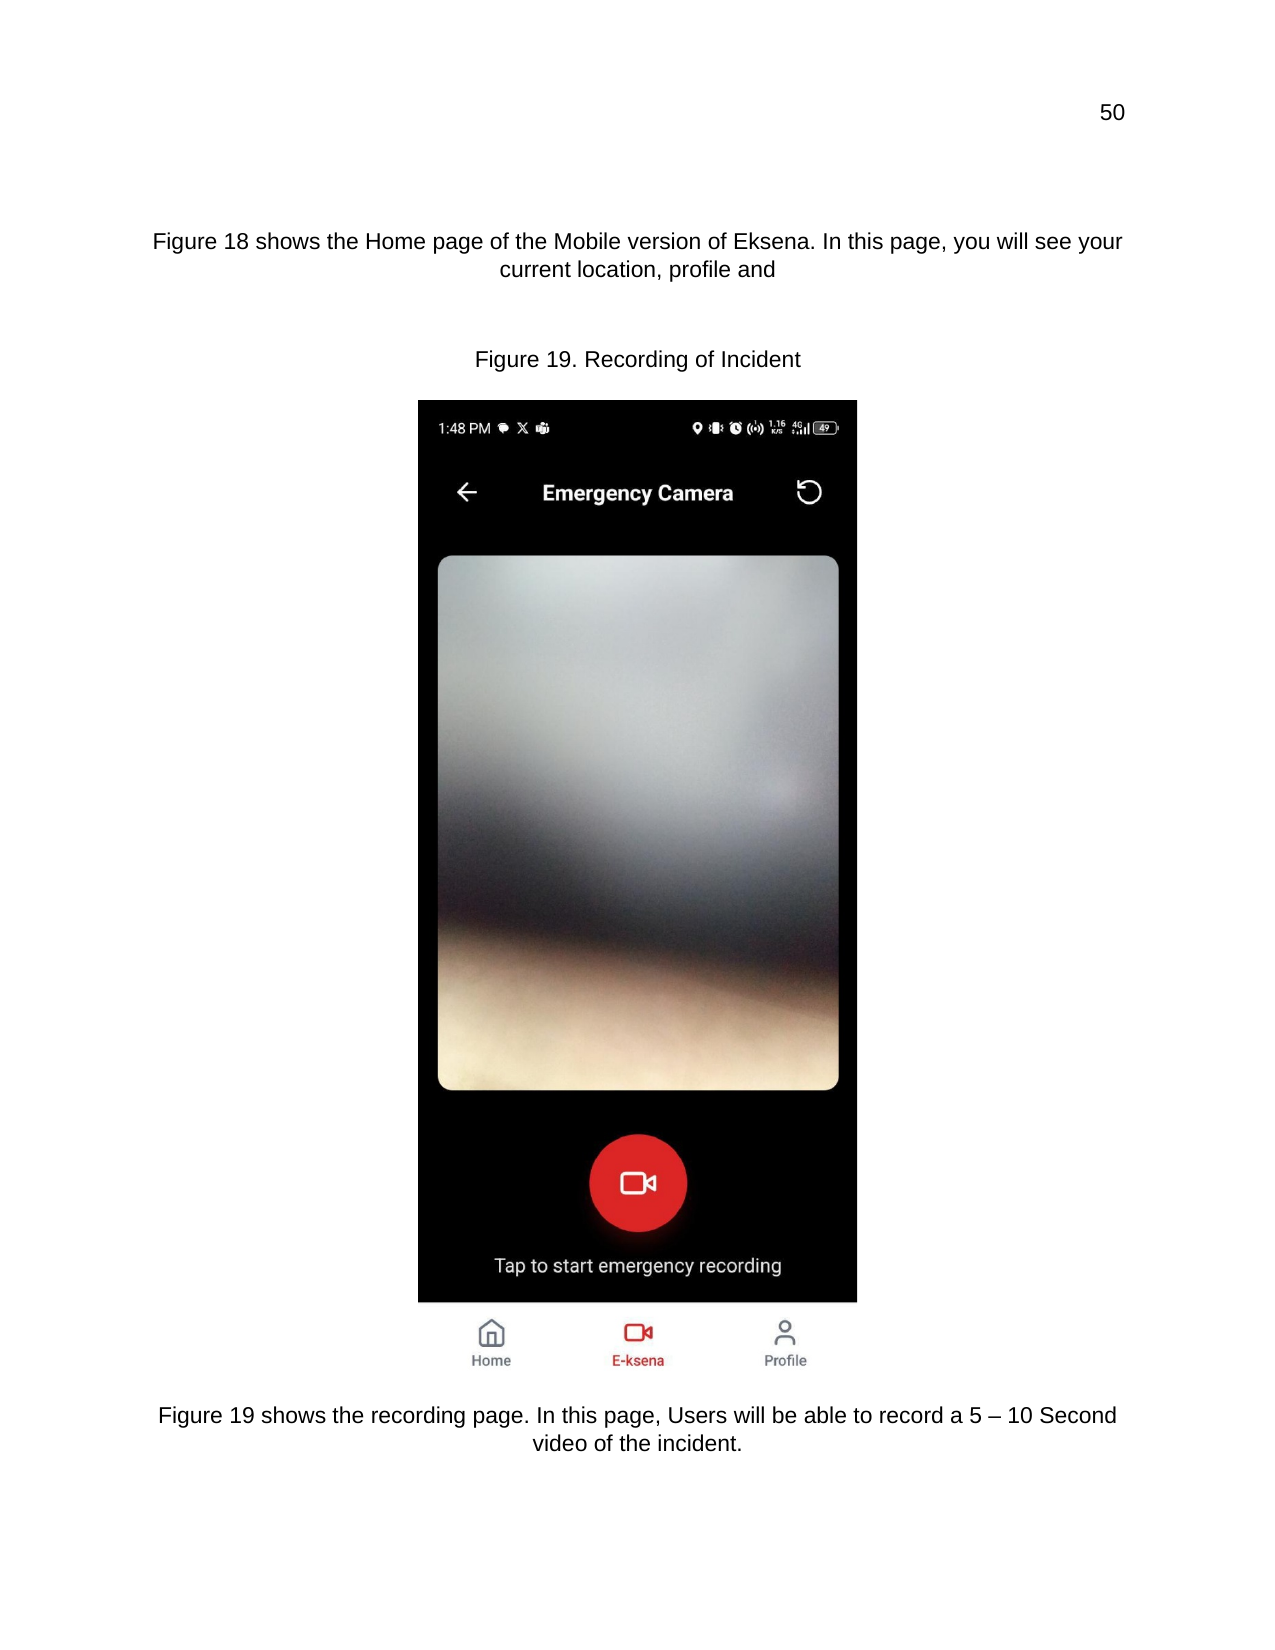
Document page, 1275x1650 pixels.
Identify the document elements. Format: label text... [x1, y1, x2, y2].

subtitle Figure 19. Recording of Incident [150, 346, 1125, 373]
picture [418, 400, 858, 1375]
text Figure 18 shows the Home page of the Mobile version of Eksena. In this page, you will see your current location, profile and [150, 228, 1125, 283]
text Figure 19 shows the recording page. In this page, Users will be able to record a 5 – 10 Second video of the incident. [150, 1402, 1125, 1457]
